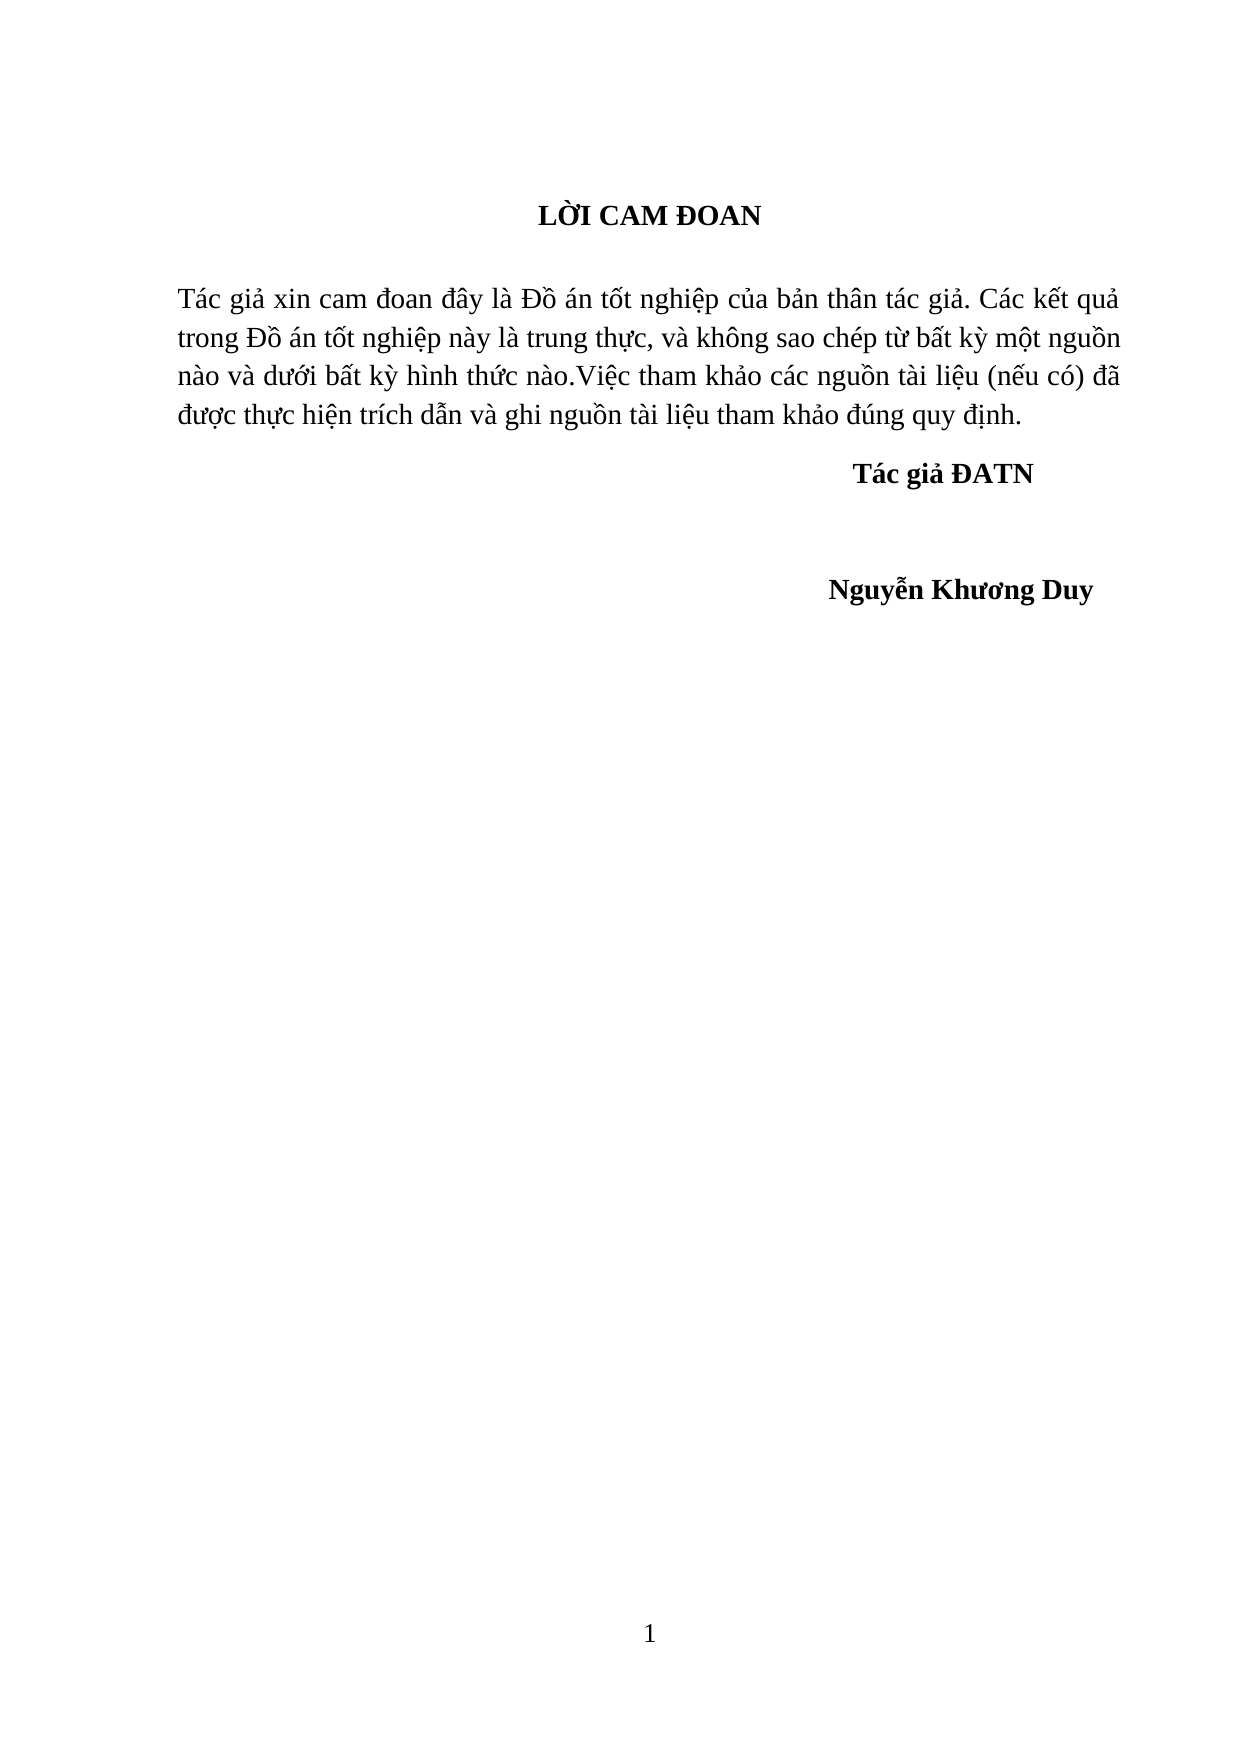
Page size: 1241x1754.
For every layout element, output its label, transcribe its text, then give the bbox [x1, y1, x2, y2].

subtitle LỜI CAM ĐOAN [177, 198, 1122, 231]
text Tác giả xin cam đoan đây là Đồ án tốt nghiệp của bản thân tác giả. Các kết quả trong Đồ án tốt nghiệp này là trung thực, và không sao chép từ bất kỳ một nguồn nào và dưới bất kỳ hình thức nào.Việc tham khảo các nguồn tài liệu (nếu có) đã được thực hiện trích dẫn và ghi nguồn tài liệu tham khảo đúng quy định. [177, 281, 1122, 430]
text Nguyễn Khương Duy [252, 572, 1122, 606]
text Tác giả ĐATN [777, 456, 1122, 490]
